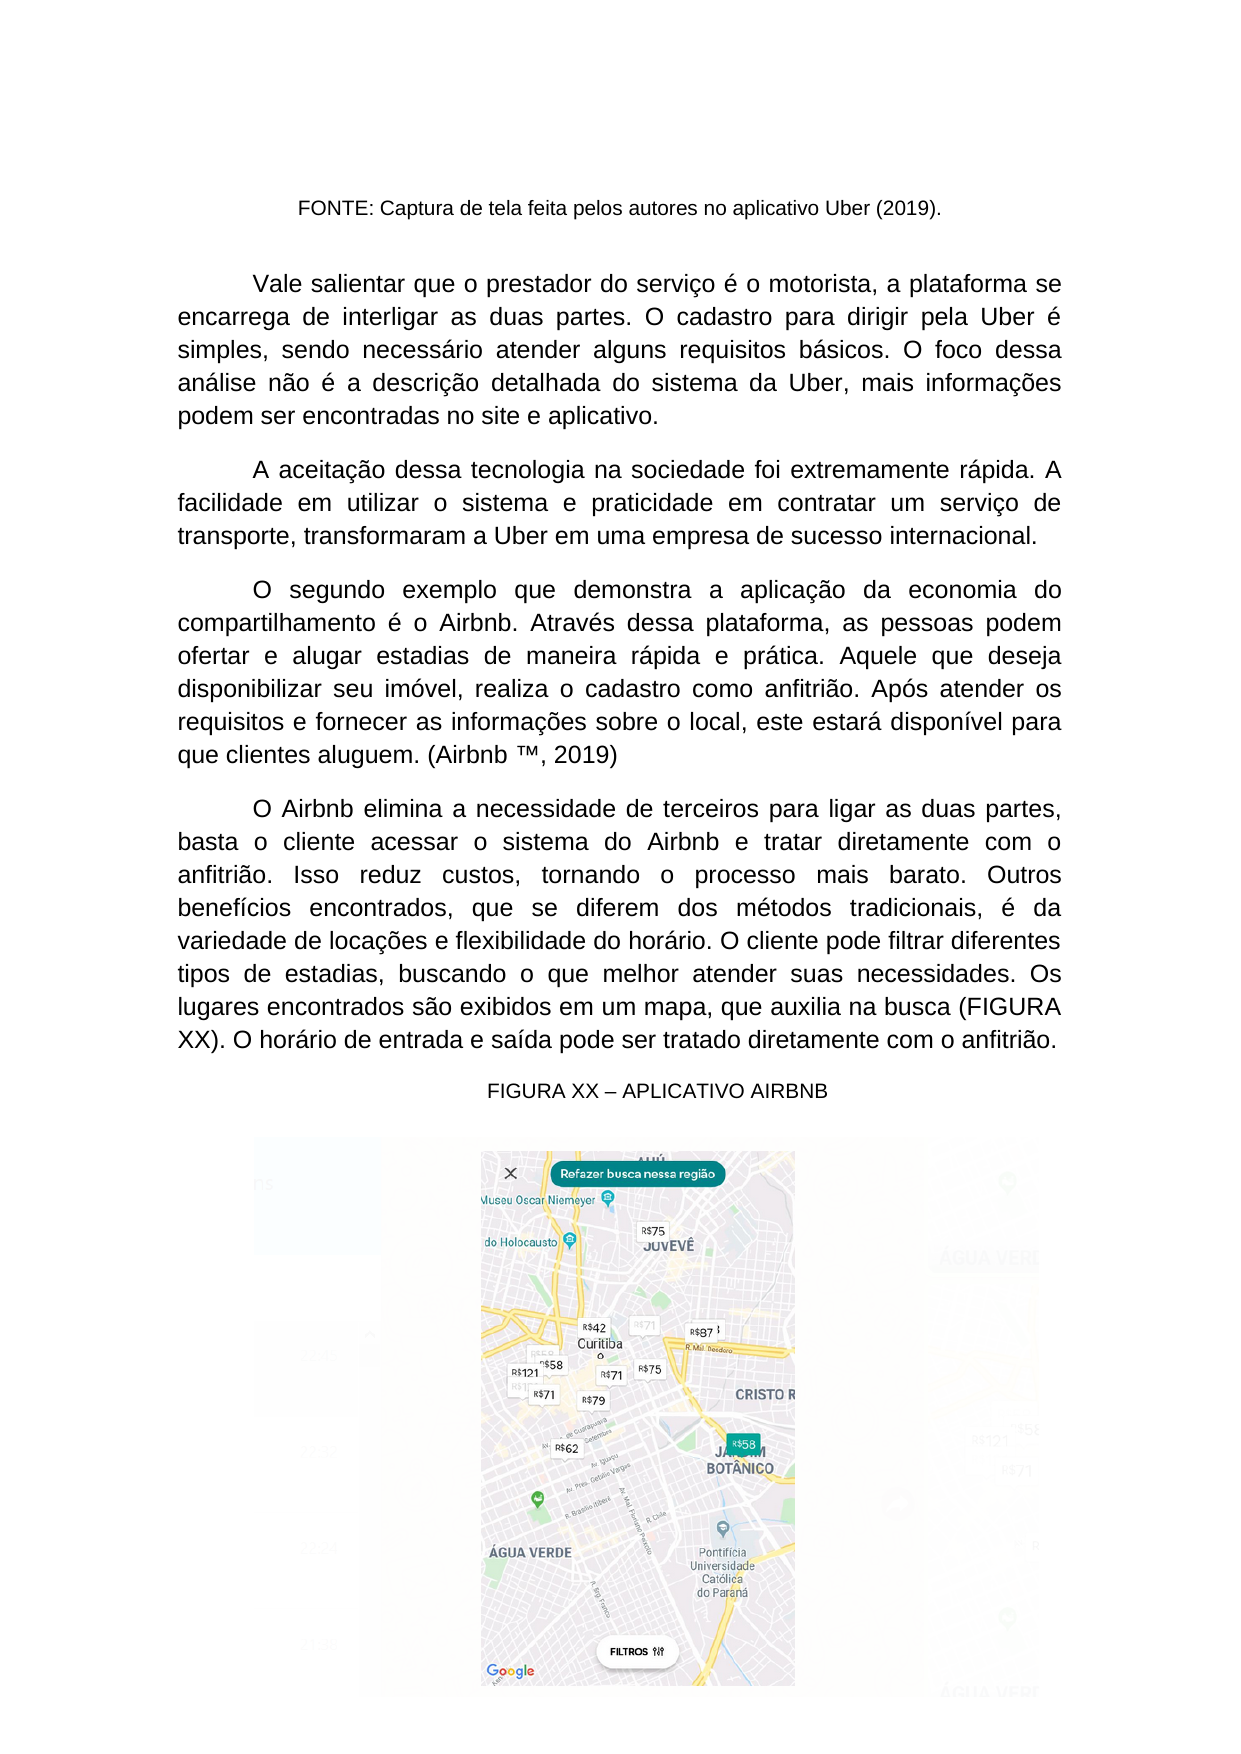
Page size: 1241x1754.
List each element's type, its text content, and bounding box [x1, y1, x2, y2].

text Vale salientar que o prestador do serviço é o motorista, a plataforma se encarrega de interligar as duas partes. O cadastro para dirigir pela Uber é simples, sendo necessário atender alguns requisitos básicos. O foco dessa análise não é a descrição detalhada do sistema da Uber, mais informações podem ser encontradas no site e aplicativo. [177, 269, 1063, 430]
text O segundo exemplo que demonstra a aplicação da economia do compartilhamento é o Airbnb. Através dessa plataforma, as pessoas podem ofertar e alugar estadias de maneira rápida e prática. Aquele que deseja disponibilizar seu imóvel, realiza o cadastro como anfitrião. Após atender os requisitos e fornecer as informações sobre o local, este estará disponível para que clientes aluguem. (Airbnb ™, 2019) [177, 575, 1063, 768]
text O Airbnb elimina a necessidade de terceiros para ligar as duas partes, basta o cliente acessar o sistema do Airbnb e tratar diretamente com o anfitrião. Isso reduz custos, tornando o processo mais barato. Outros benefícios encontrados, que se diferem dos métodos tradicionais, é da variedade de locações e flexibilidade do horário. O cliente pode filtrar diferentes tipos de estadias, buscando o que melhor atender suas necessidades. Os lugares encontrados são exibidos em um mapa, que auxilia na busca (FIGURA XX). O horário de entrada e saída pode ser tratado diretamente com o anfitrião. [177, 794, 1063, 1053]
text FIGURA XX – APLICATIVO AIRBNB [177, 1079, 1063, 1103]
text FONTE: Captura de tela feita pelos autores no aplicativo Uber (2019). [177, 196, 1063, 220]
text A aceitação dessa tecnologia na sociedade foi extremamente rápida. A facilidade em utilizar o sistema e praticidade em contratar um serviço de transporte, transformaram a Uber em uma empresa de sucesso internacional. [177, 455, 1063, 549]
picture [254, 1119, 1040, 1697]
